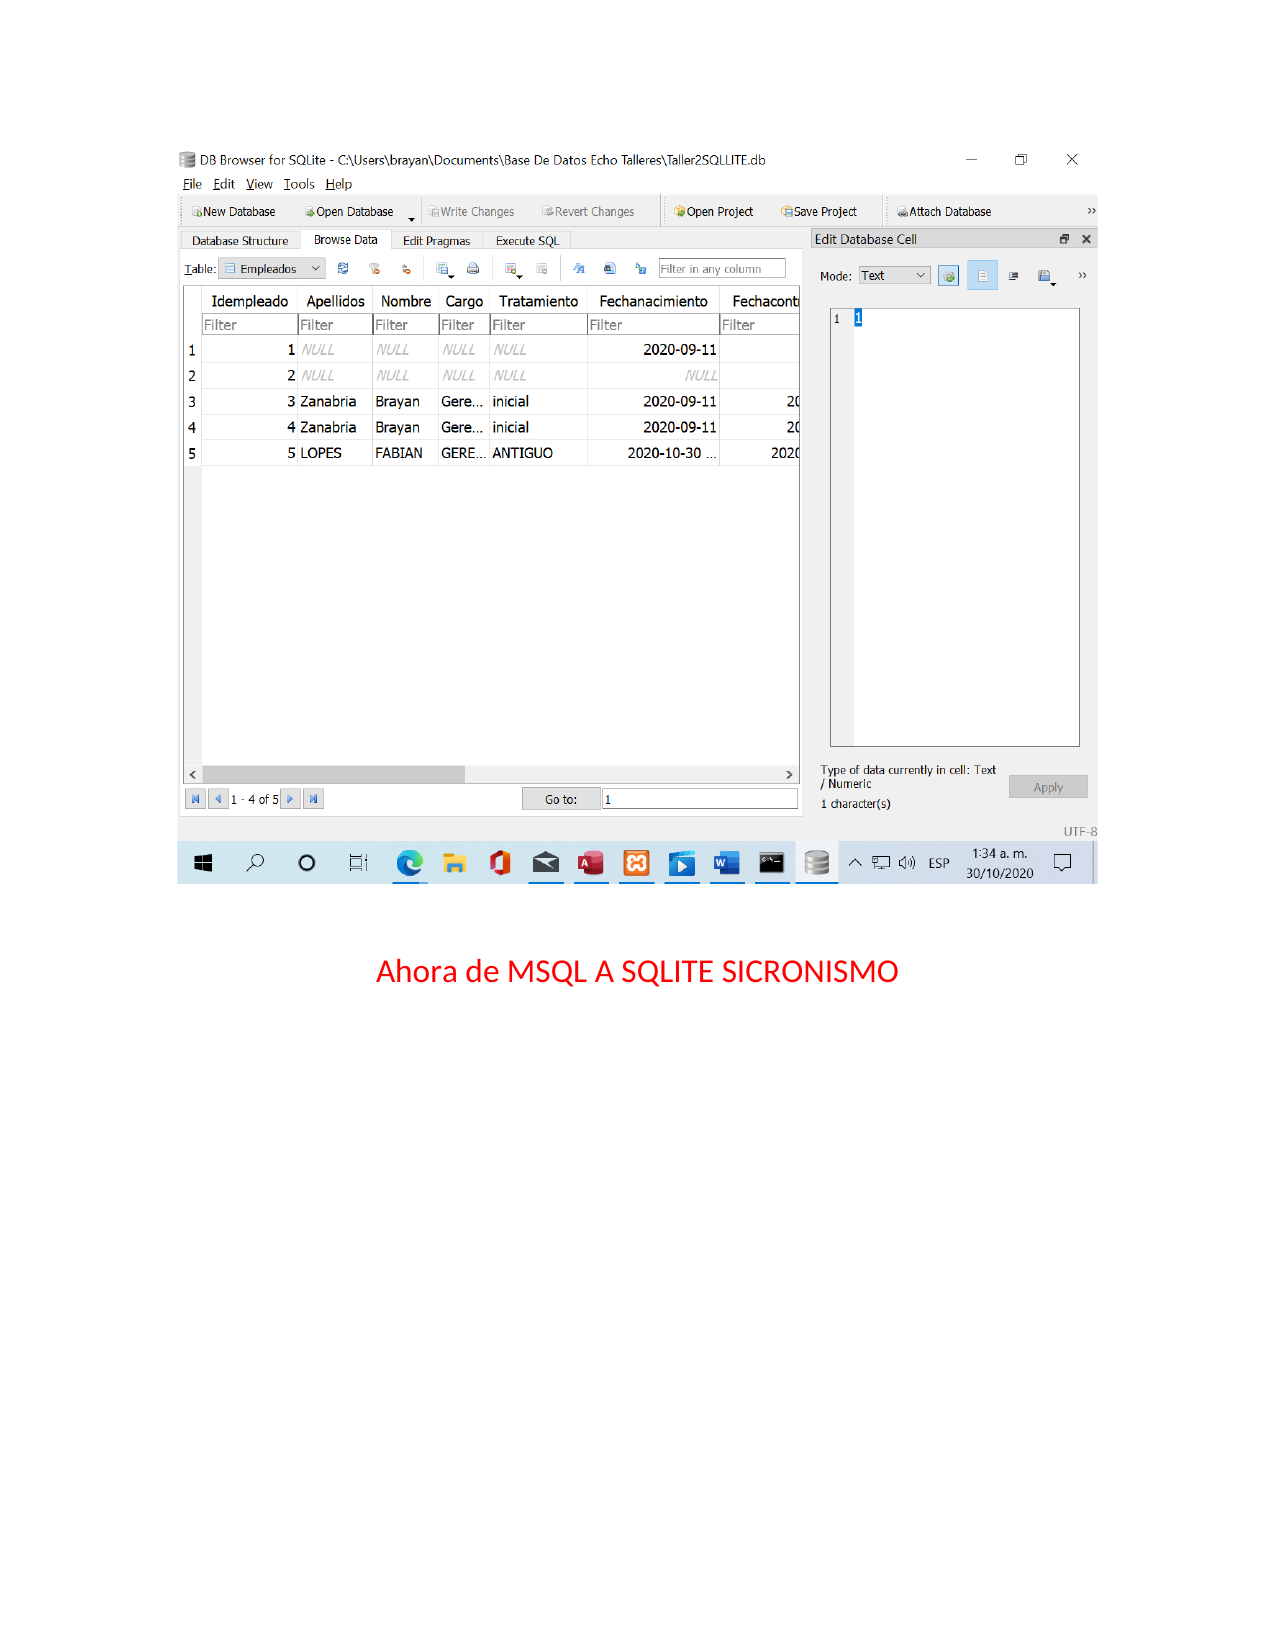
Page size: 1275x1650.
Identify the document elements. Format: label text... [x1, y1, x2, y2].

picture [177, 147, 1098, 884]
text Ahora de MSQL A SQLITE SICRONISMO [177, 950, 1098, 991]
